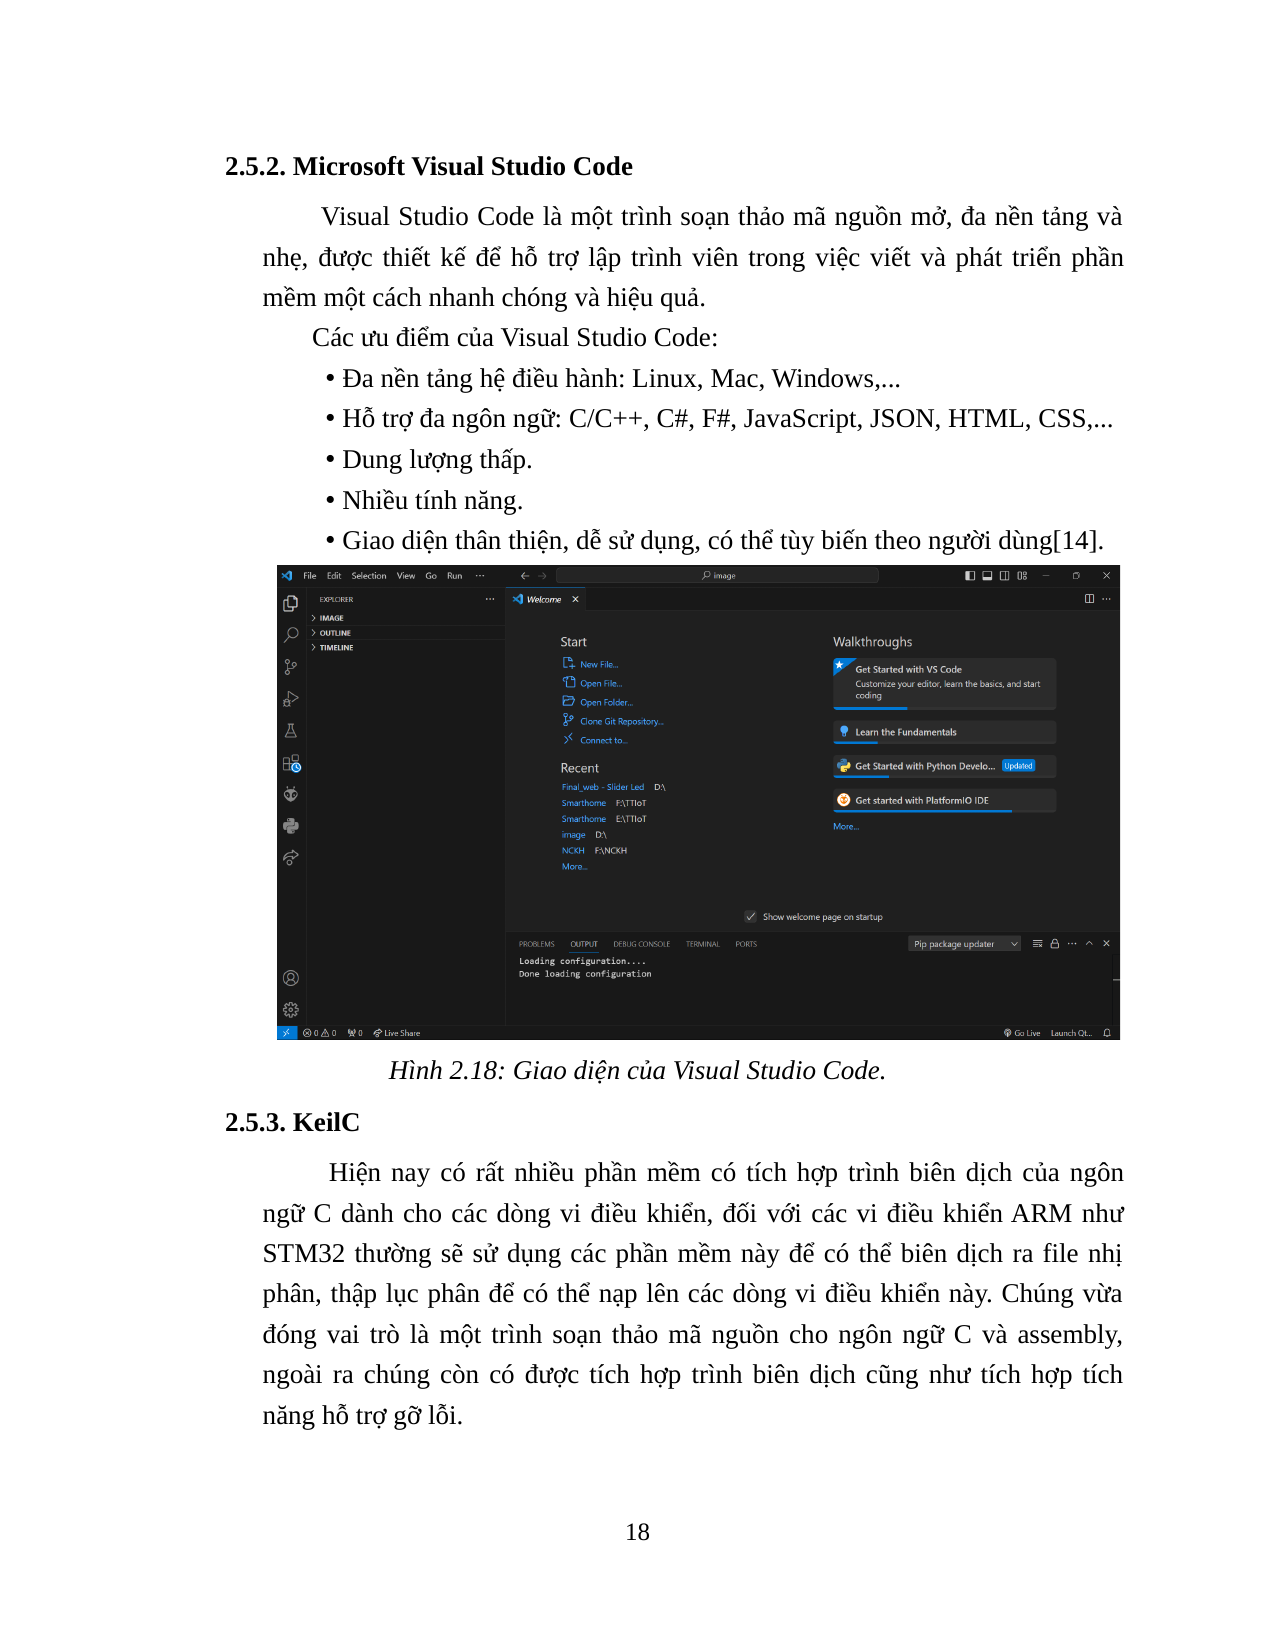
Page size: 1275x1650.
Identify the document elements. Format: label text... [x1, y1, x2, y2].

text Dung lượng thấp. [262, 443, 1125, 474]
text Hình 2.18: Giao diện của Visual Studio Code. [150, 1054, 1125, 1085]
text Đa nền tảng hệ điều hành: Linux, Mac, Windows,... [262, 362, 1125, 393]
text Giao diện thân thiện, dễ sử dụng, có thể tùy biến theo người dùng[14]. [262, 524, 1125, 556]
text Visual Studio Code là một trình soạn thảo mã nguồn mở, đa nền tảng và nhẹ, được thiết kế để hỗ trợ lập trình viên trong việc viết và phát triển phần mềm một cách nhanh chóng và hiệu quả. [262, 200, 1125, 312]
list Microsoft Visual Studio Code [225, 150, 1125, 181]
text Hỗ trợ đa ngôn ngữ: C/C++, C#, F#, JavaScript, JSON, HTML, CSS,... [262, 402, 1125, 434]
picture [277, 565, 1121, 1040]
list KeilC [225, 1106, 1125, 1137]
text Nhiều tính năng. [262, 484, 1125, 515]
text Hiện nay có rất nhiều phần mềm có tích hợp trình biên dịch của ngôn ngữ C dành cho các dòng vi điều khiển, đối với các vi điều khiển ARM như STM32 thường sẽ sử dụng các phần mềm này để có thể biên dịch ra file nhị phân, thập lục phân để có thể nạp lên các dòng vi điều khiển này. Chúng vừa đóng vai trò là một trình soạn thảo mã nguồn cho ngôn ngữ C và assembly, ngoài ra chúng còn có được tích hợp trình biên dịch cũng như tích hợp tích năng hỗ trợ gỡ lỗi. [262, 1156, 1125, 1430]
text Các ưu điểm của Visual Studio Code: [262, 321, 1125, 353]
